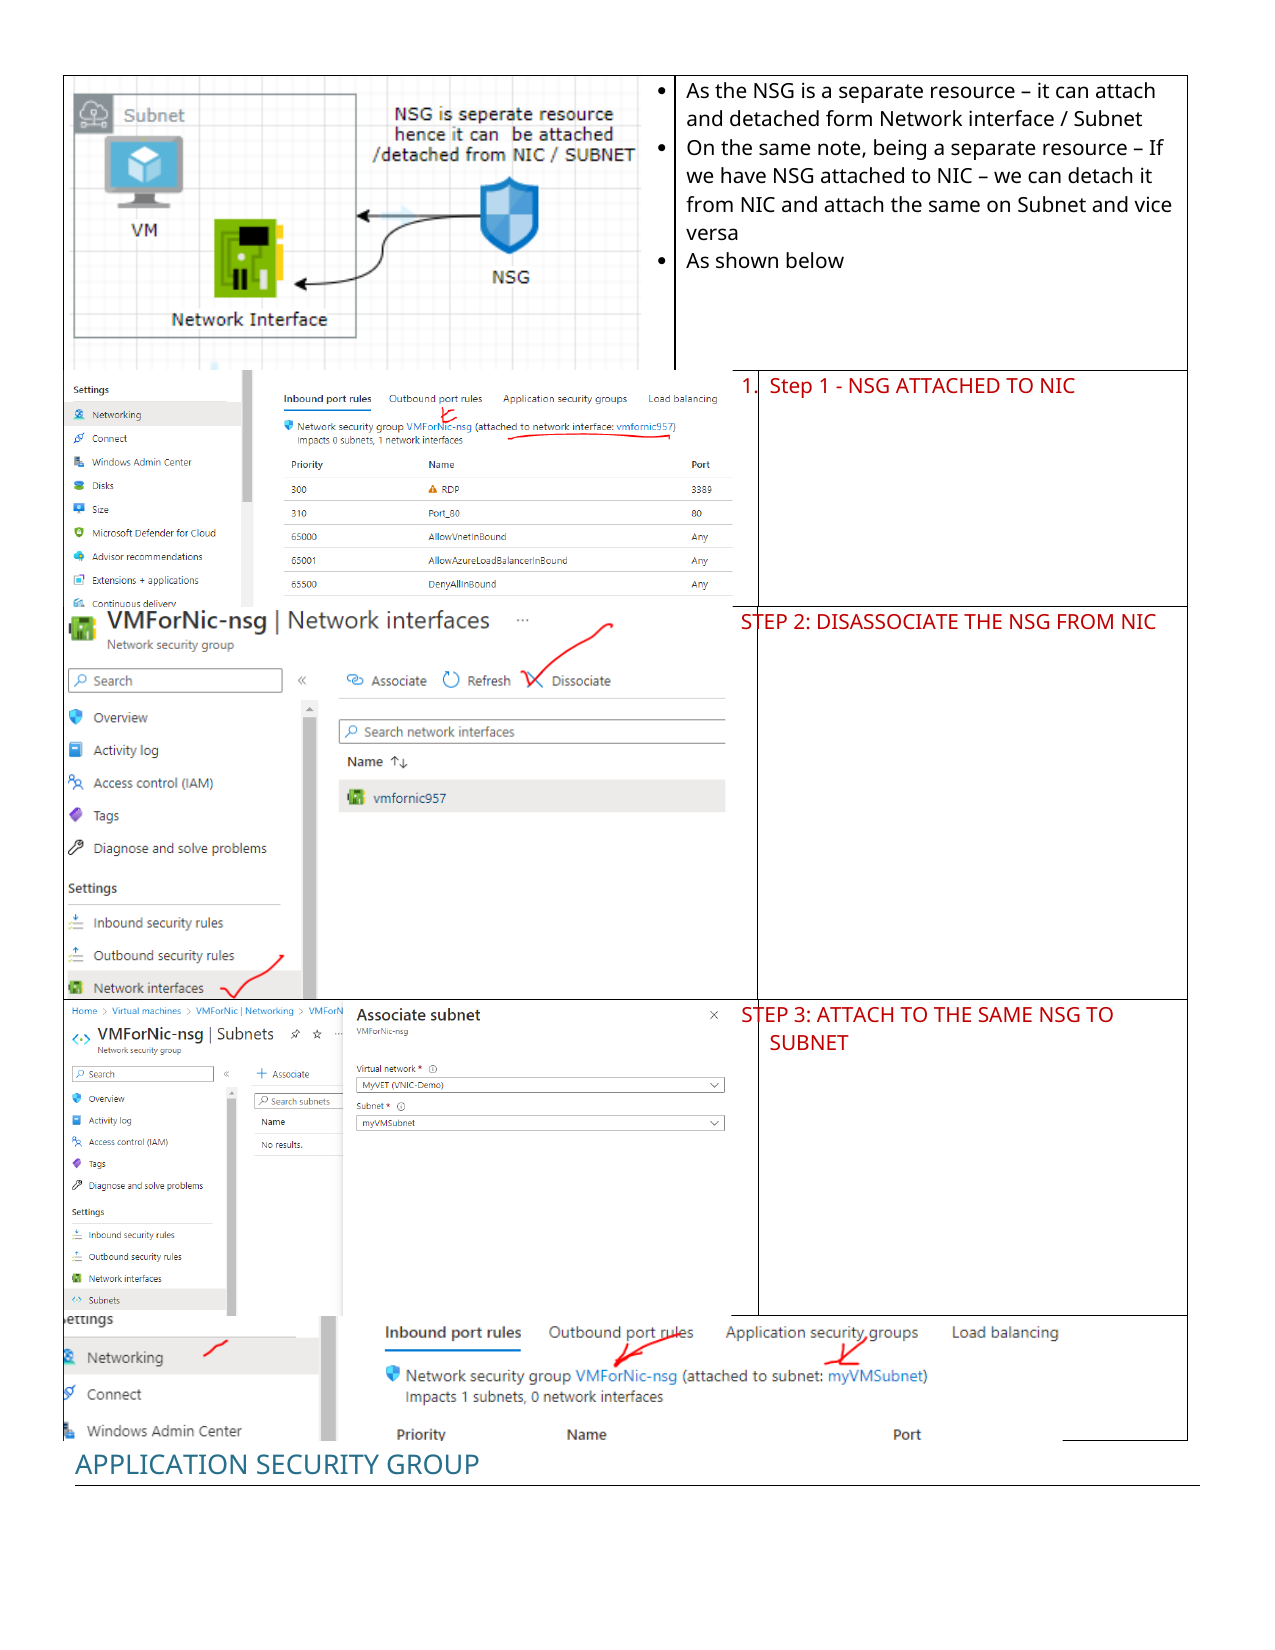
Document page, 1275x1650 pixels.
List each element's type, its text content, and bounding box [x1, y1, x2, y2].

picture [63, 76, 733, 999]
table_cell Step 1 - NSG ATTACHED TO NIC [759, 371, 1187, 606]
picture [63, 1000, 1063, 1441]
table_cell [1063, 1316, 1187, 1440]
table_header As the NSG is a separate resource – it can attach and detached form Network interface / Subnet On the same note, being a separate resource – If we have NSG attached to NIC – we can detach it from NIC and attach the same on Subnet and vice versa As shown below [676, 76, 1187, 370]
table_header [64, 76, 69, 370]
table_cell STEP 3: ATTACH TO THE SAME NSG TO SUBNET [759, 1000, 1187, 1315]
table_cell STEP 2: DISASSOCIATE THE NSG FROM NIC [758, 607, 1187, 999]
table_header [642, 76, 674, 370]
table_cell [732, 1000, 758, 1315]
table_cell [726, 607, 757, 999]
subtitle APPLICATION SECURITY GROUP [75, 1446, 1200, 1485]
table_cell [733, 371, 758, 606]
